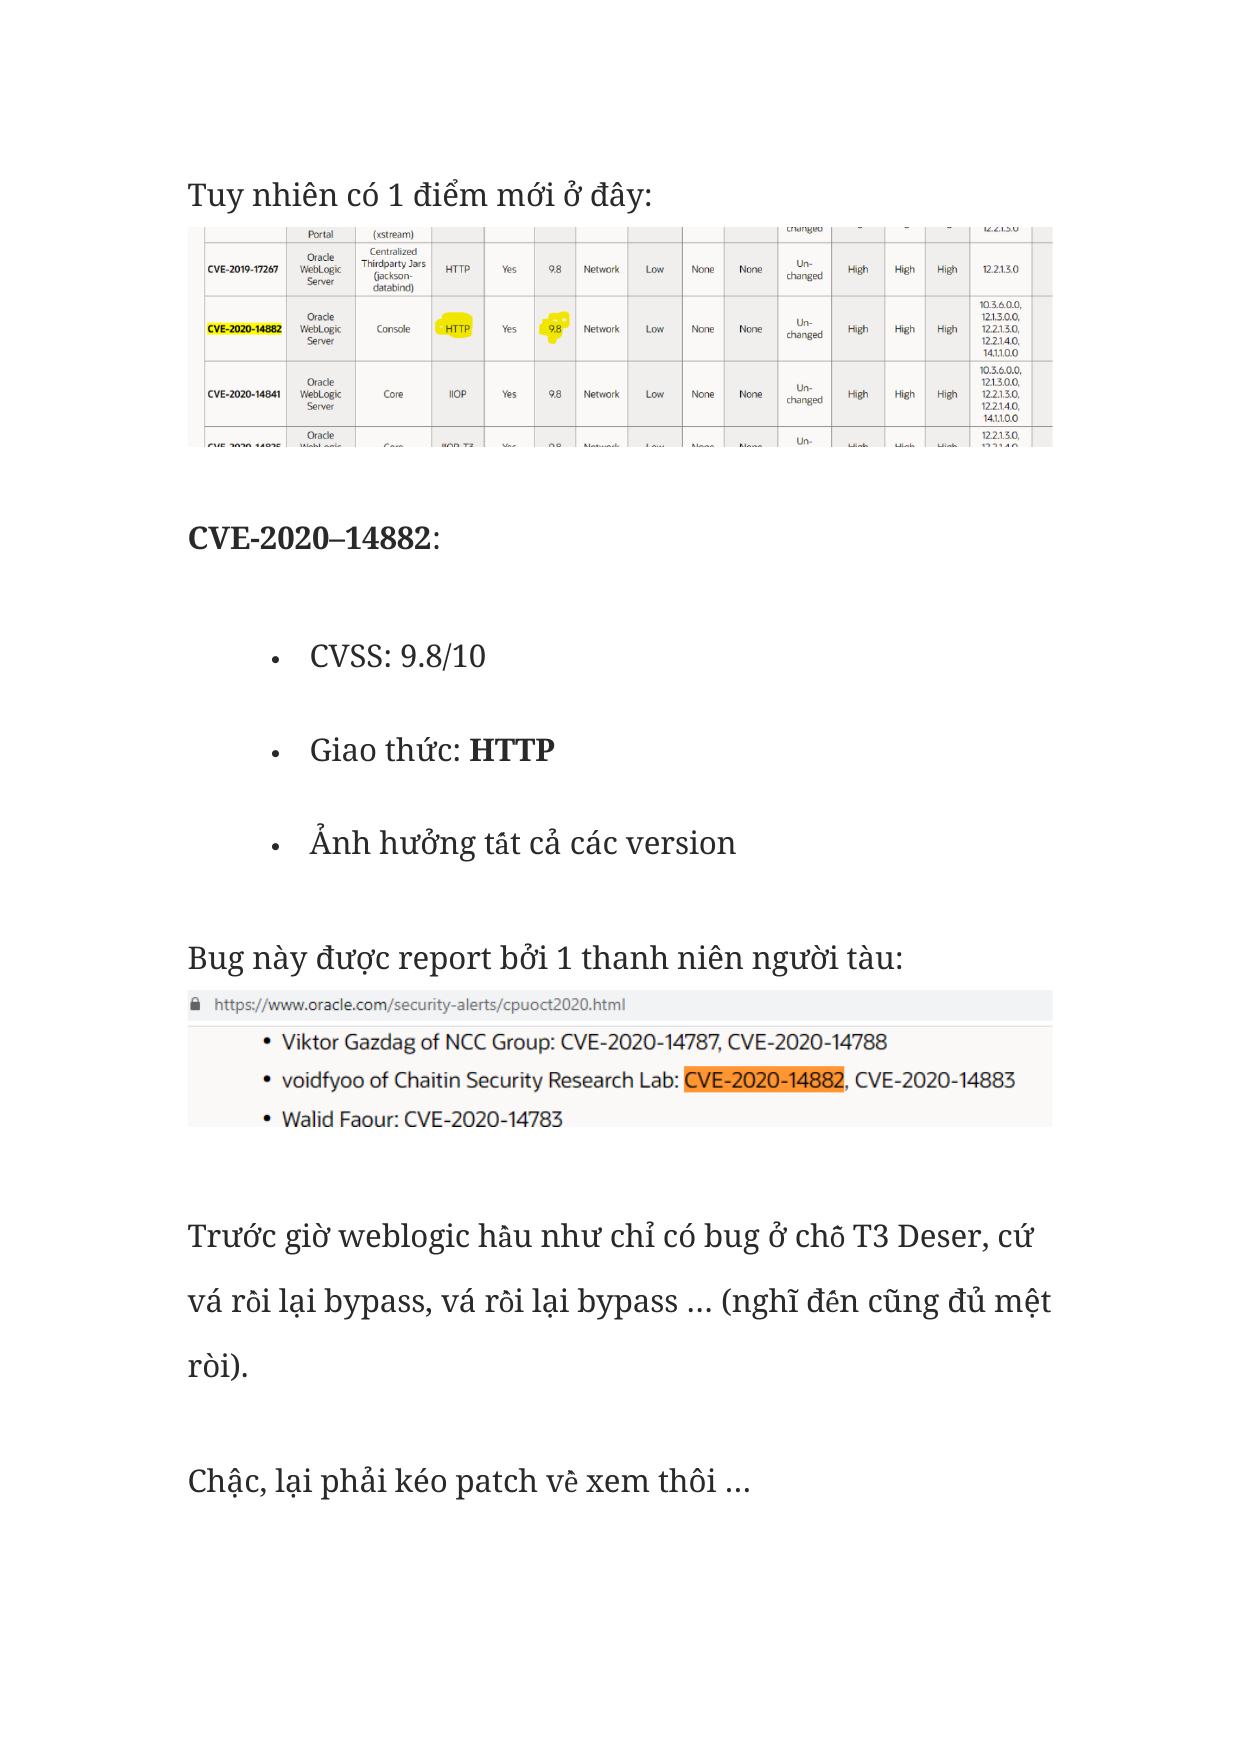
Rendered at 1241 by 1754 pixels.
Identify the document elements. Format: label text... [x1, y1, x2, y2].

text Bug này được report bởi 1 thanh niên người tàu: [187, 925, 1053, 990]
text Trước giờ weblogic hầu như chỉ có bug ở chỗ T3 Deser, cứ vá rồi lại bypass, vá rồi lại bypass … (nghĩ đến cũng đủ mệt ròi). [187, 1203, 1053, 1398]
text Tuy nhiên có 1 điểm mới ở đây: [187, 162, 1053, 227]
list Ảnh hưởng tất cả các version [272, 810, 1053, 875]
text Chậc, lại phải kéo patch về xem thôi … [187, 1448, 1053, 1513]
text CVE-2020–14882: [187, 504, 1053, 569]
list Giao thức: HTTP [272, 717, 1053, 782]
picture [187, 990, 1053, 1127]
picture [187, 227, 1053, 447]
list CVSS: 9.8/10 [272, 623, 1053, 688]
